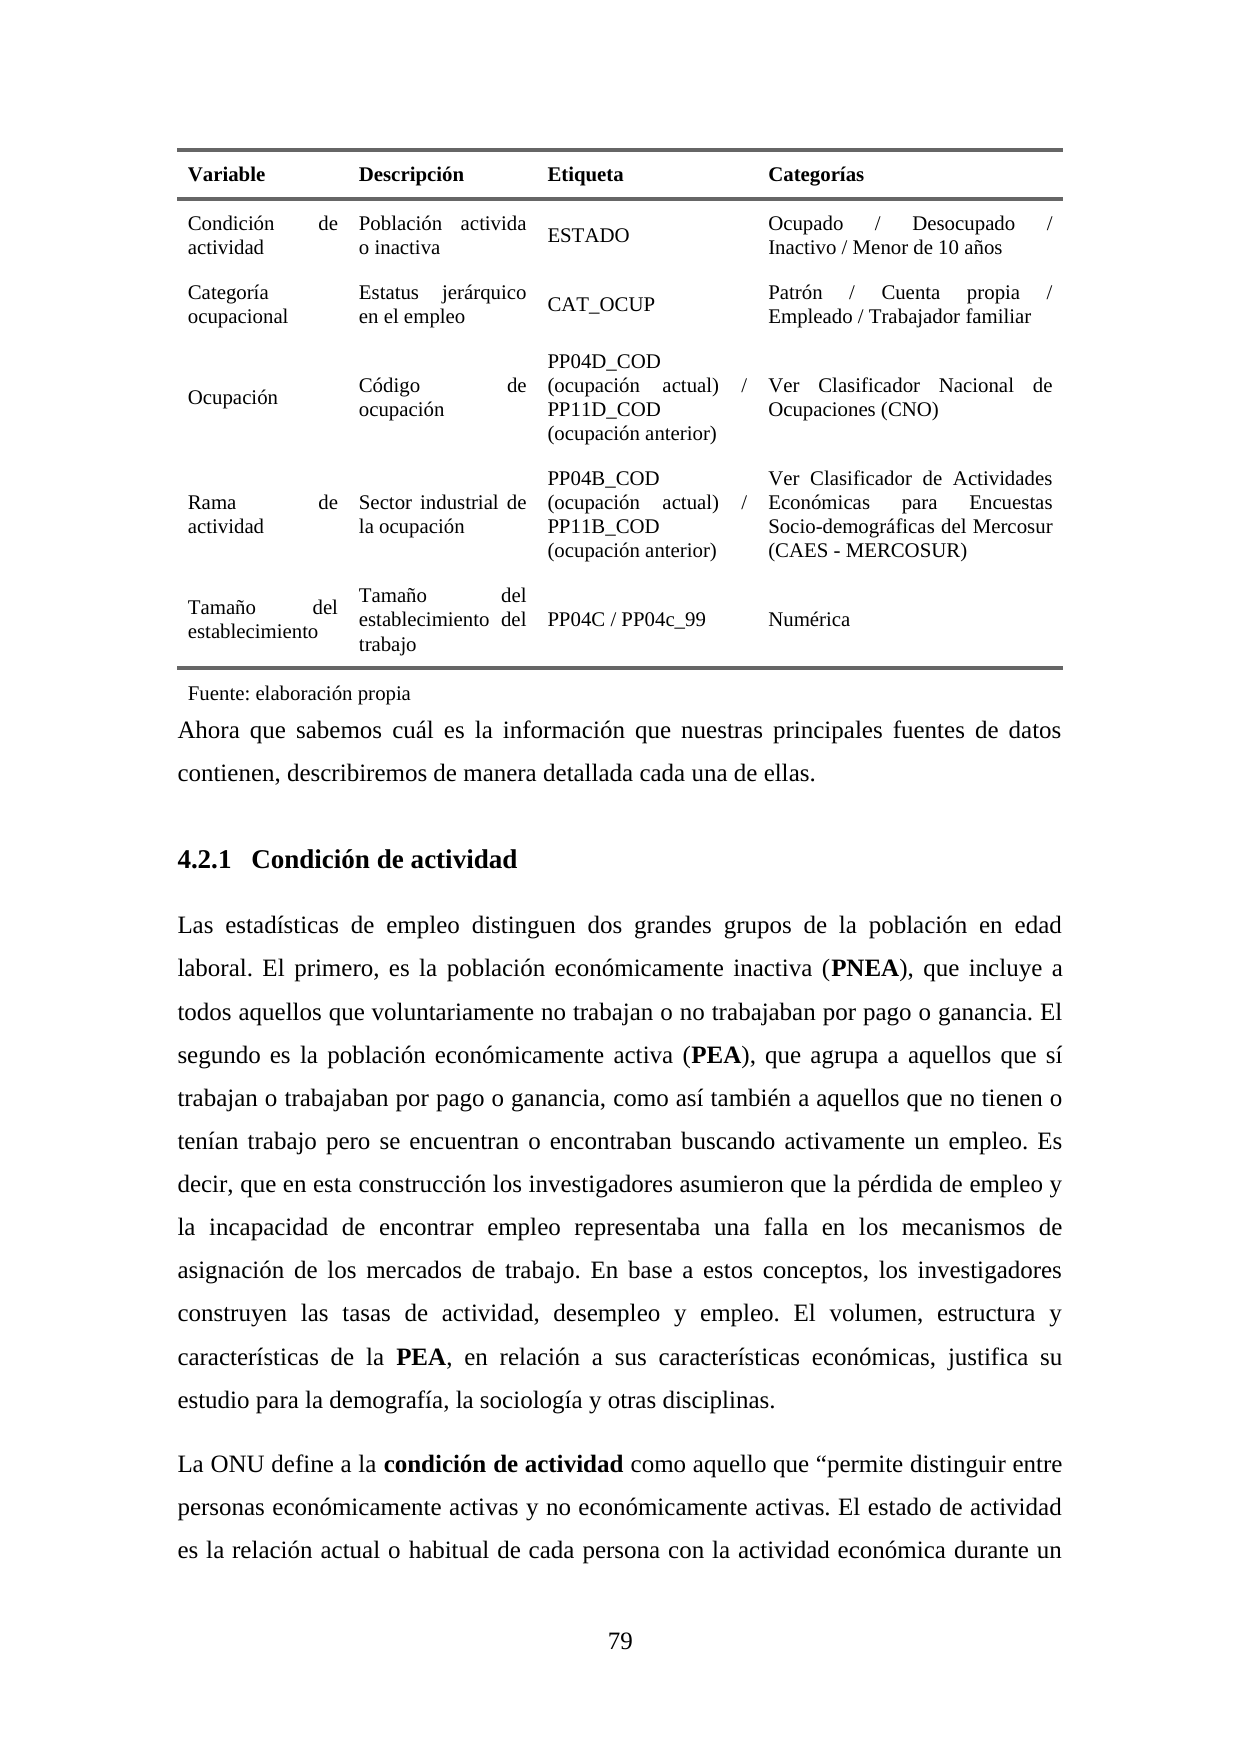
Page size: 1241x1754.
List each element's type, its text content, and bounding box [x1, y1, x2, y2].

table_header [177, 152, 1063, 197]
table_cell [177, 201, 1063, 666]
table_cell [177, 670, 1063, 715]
text Ahora que sabemos cuál es la información que nuestras principales fuentes de datos contienen, describiremos de manera detallada cada una de ellas. [177, 715, 1063, 787]
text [177, 1449, 1063, 1564]
subtitle 4.2.1 Condición de actividad [177, 843, 1063, 874]
text Las estadísticas de empleo distinguen dos grandes grupos de la población en edad laboral. El primero, es la población económicamente inactiva (PNEA), que incluye a todos aquellos que voluntariamente no trabajan o no trabajaban por pago o ganancia. El segundo es la población económicamente activa (PEA), que agrupa a aquellos que sí trabajan o trabajaban por pago o ganancia, como así también a aquellos que no tienen o tenían trabajo pero se encuentran o encontraban buscando activamente un empleo. Es decir, que en esta construcción los investigadores asumieron que la pérdida de empleo y la incapacidad de encontrar empleo representaba una falla en los mecanismos de asignación de los mercados de trabajo. En base a estos conceptos, los investigadores construyen las tasas de actividad, desempleo y empleo. El volumen, estructura y características de la PEA, en relación a sus características económicas, justifica su estudio para la demografía, la sociología y otras disciplinas. [177, 910, 1063, 1413]
